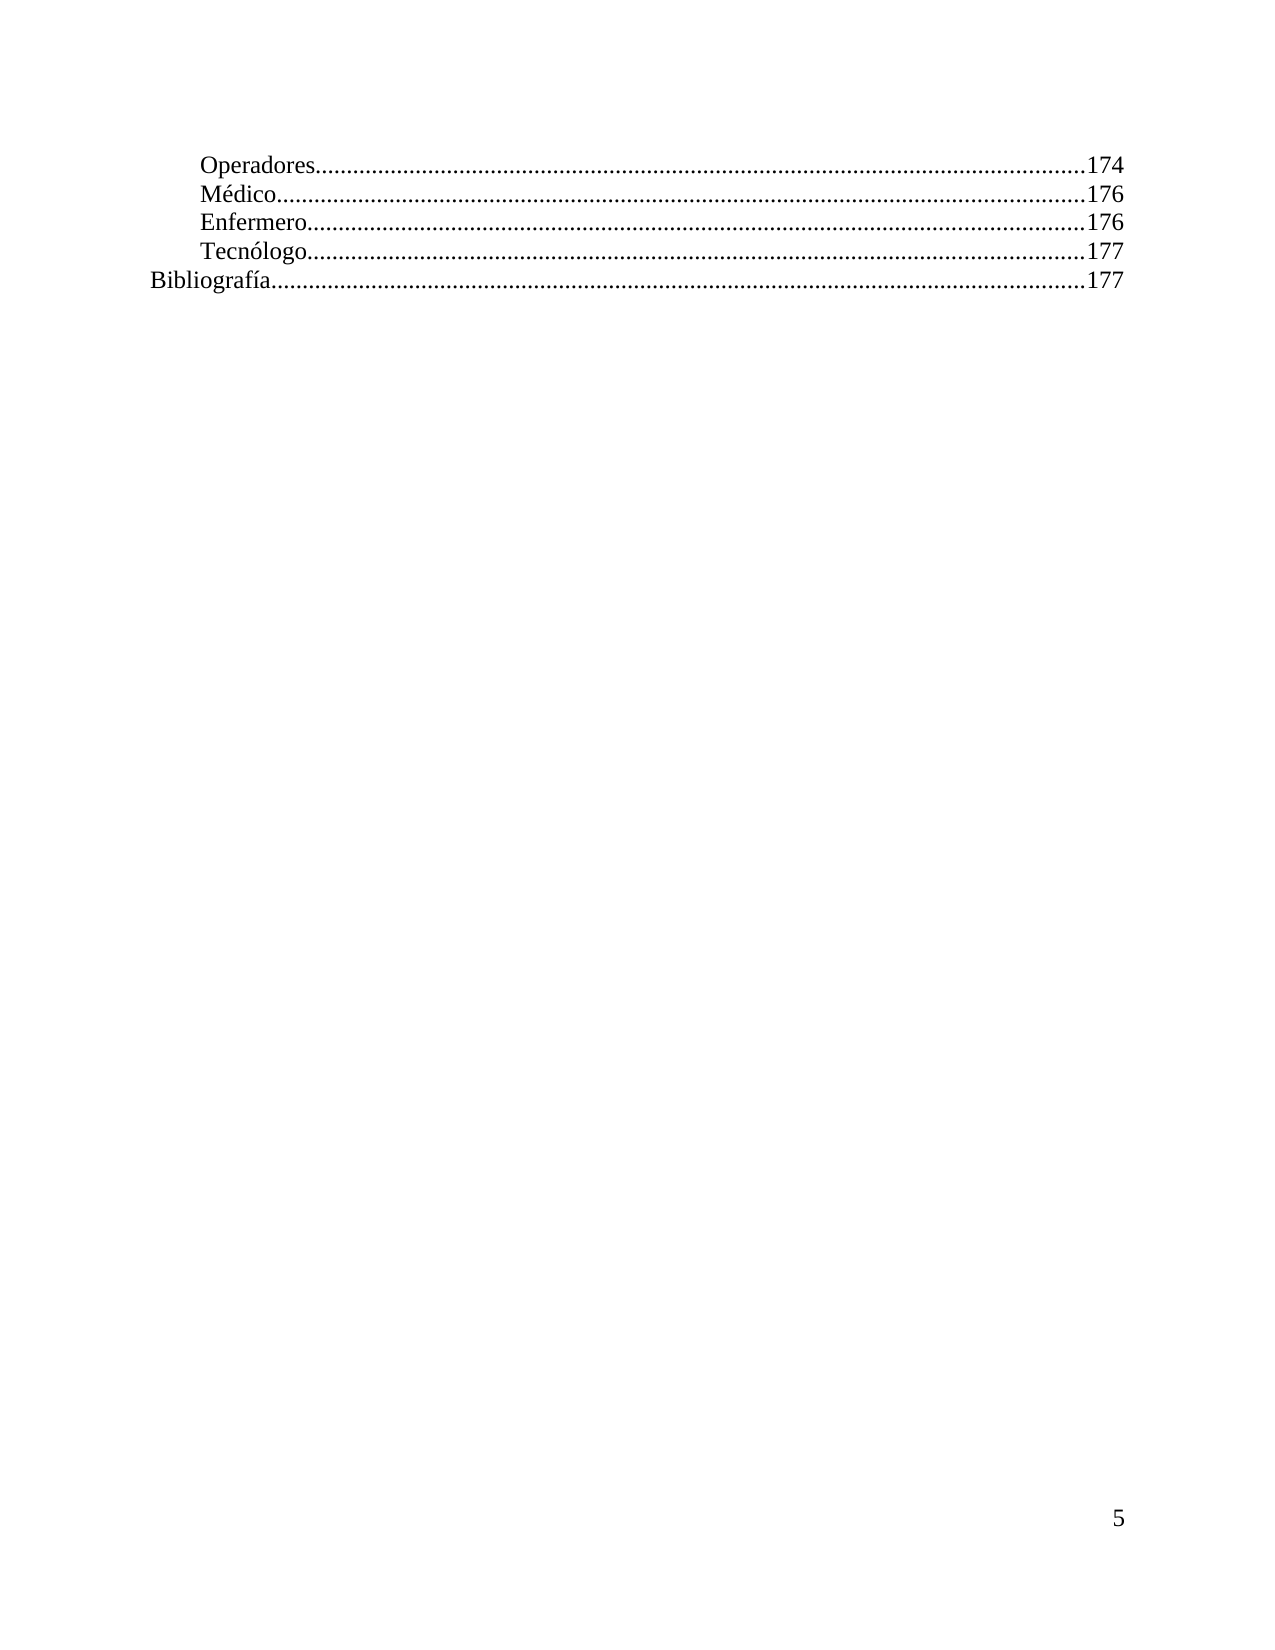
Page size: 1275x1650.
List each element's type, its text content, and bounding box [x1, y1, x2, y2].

text Médico 176 [200, 179, 1125, 207]
text Operadores 174 [200, 150, 1125, 179]
text Enfermero 176 [200, 207, 1125, 236]
text Bibliografía 177 [150, 265, 1125, 294]
text Tecnólogo 177 [200, 236, 1125, 265]
